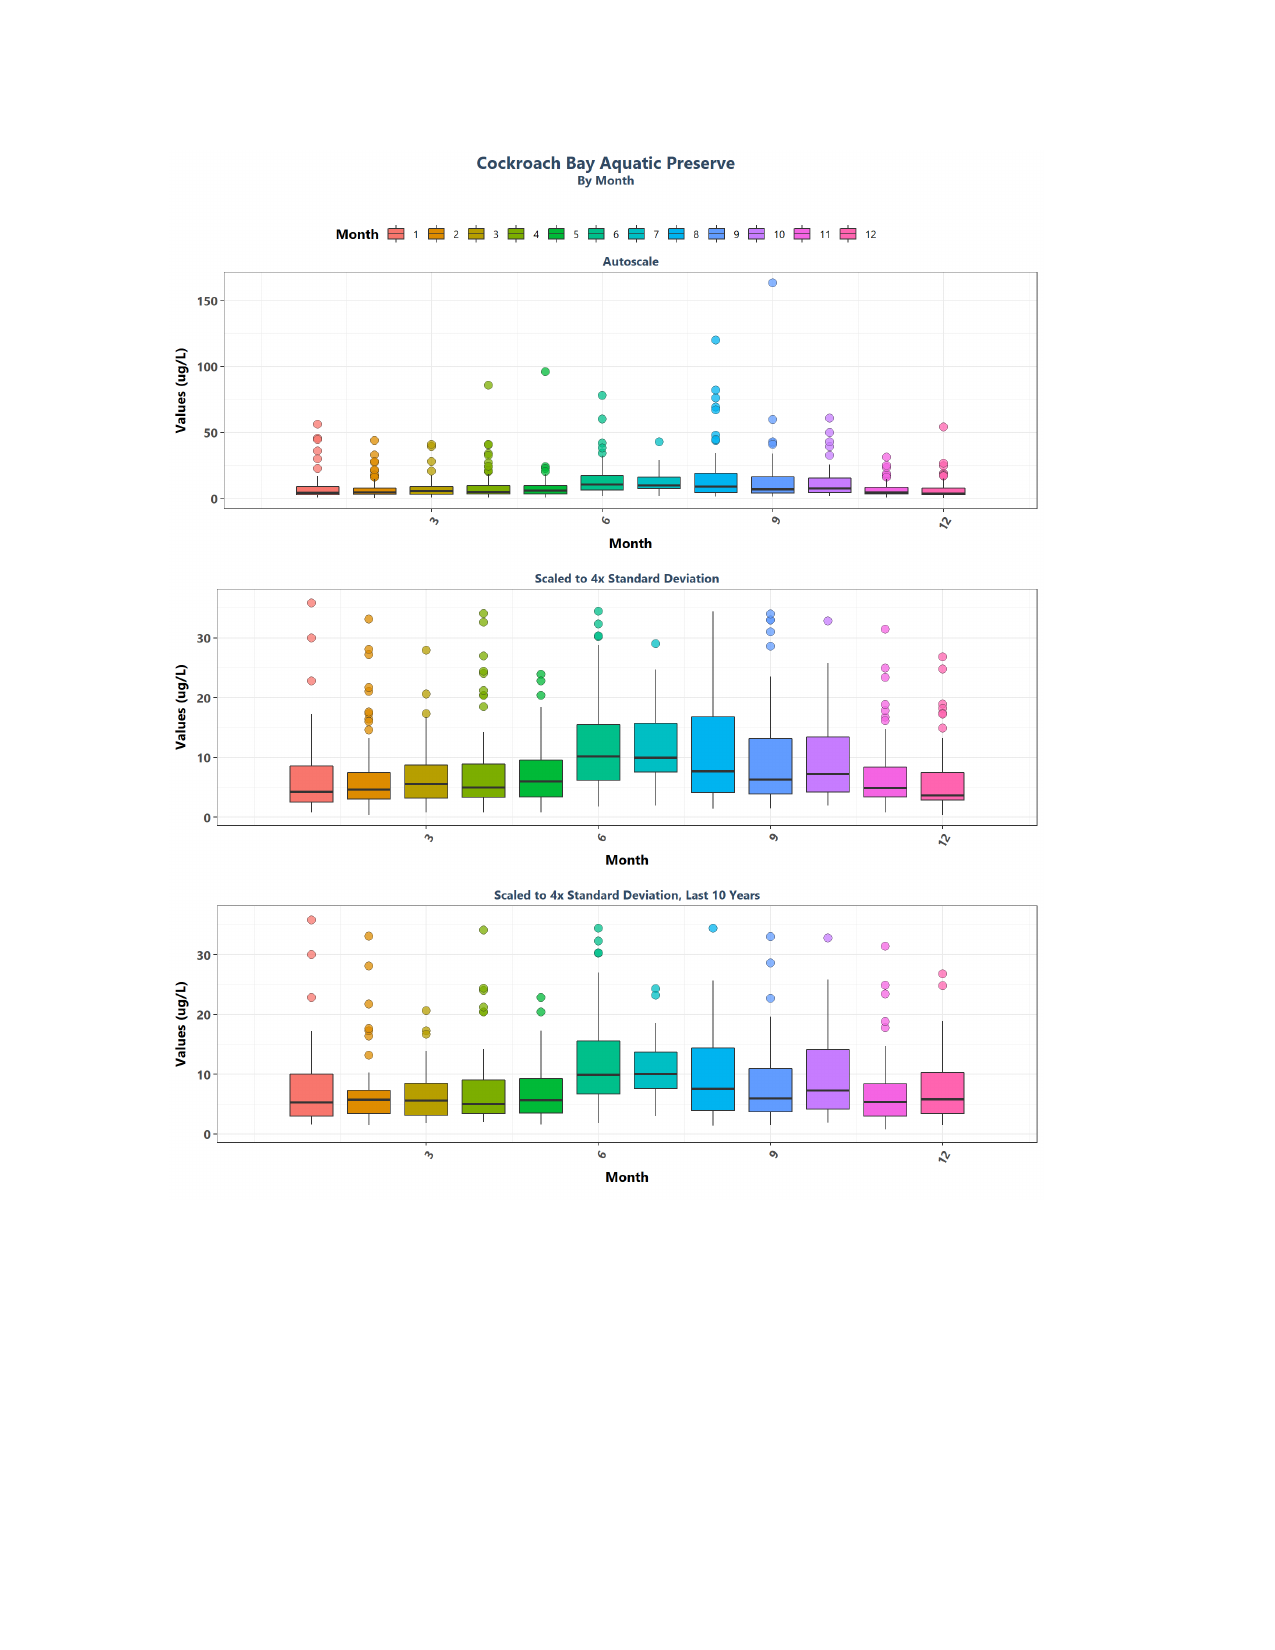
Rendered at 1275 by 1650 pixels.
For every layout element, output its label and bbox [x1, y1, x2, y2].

picture [168, 150, 1044, 1200]
